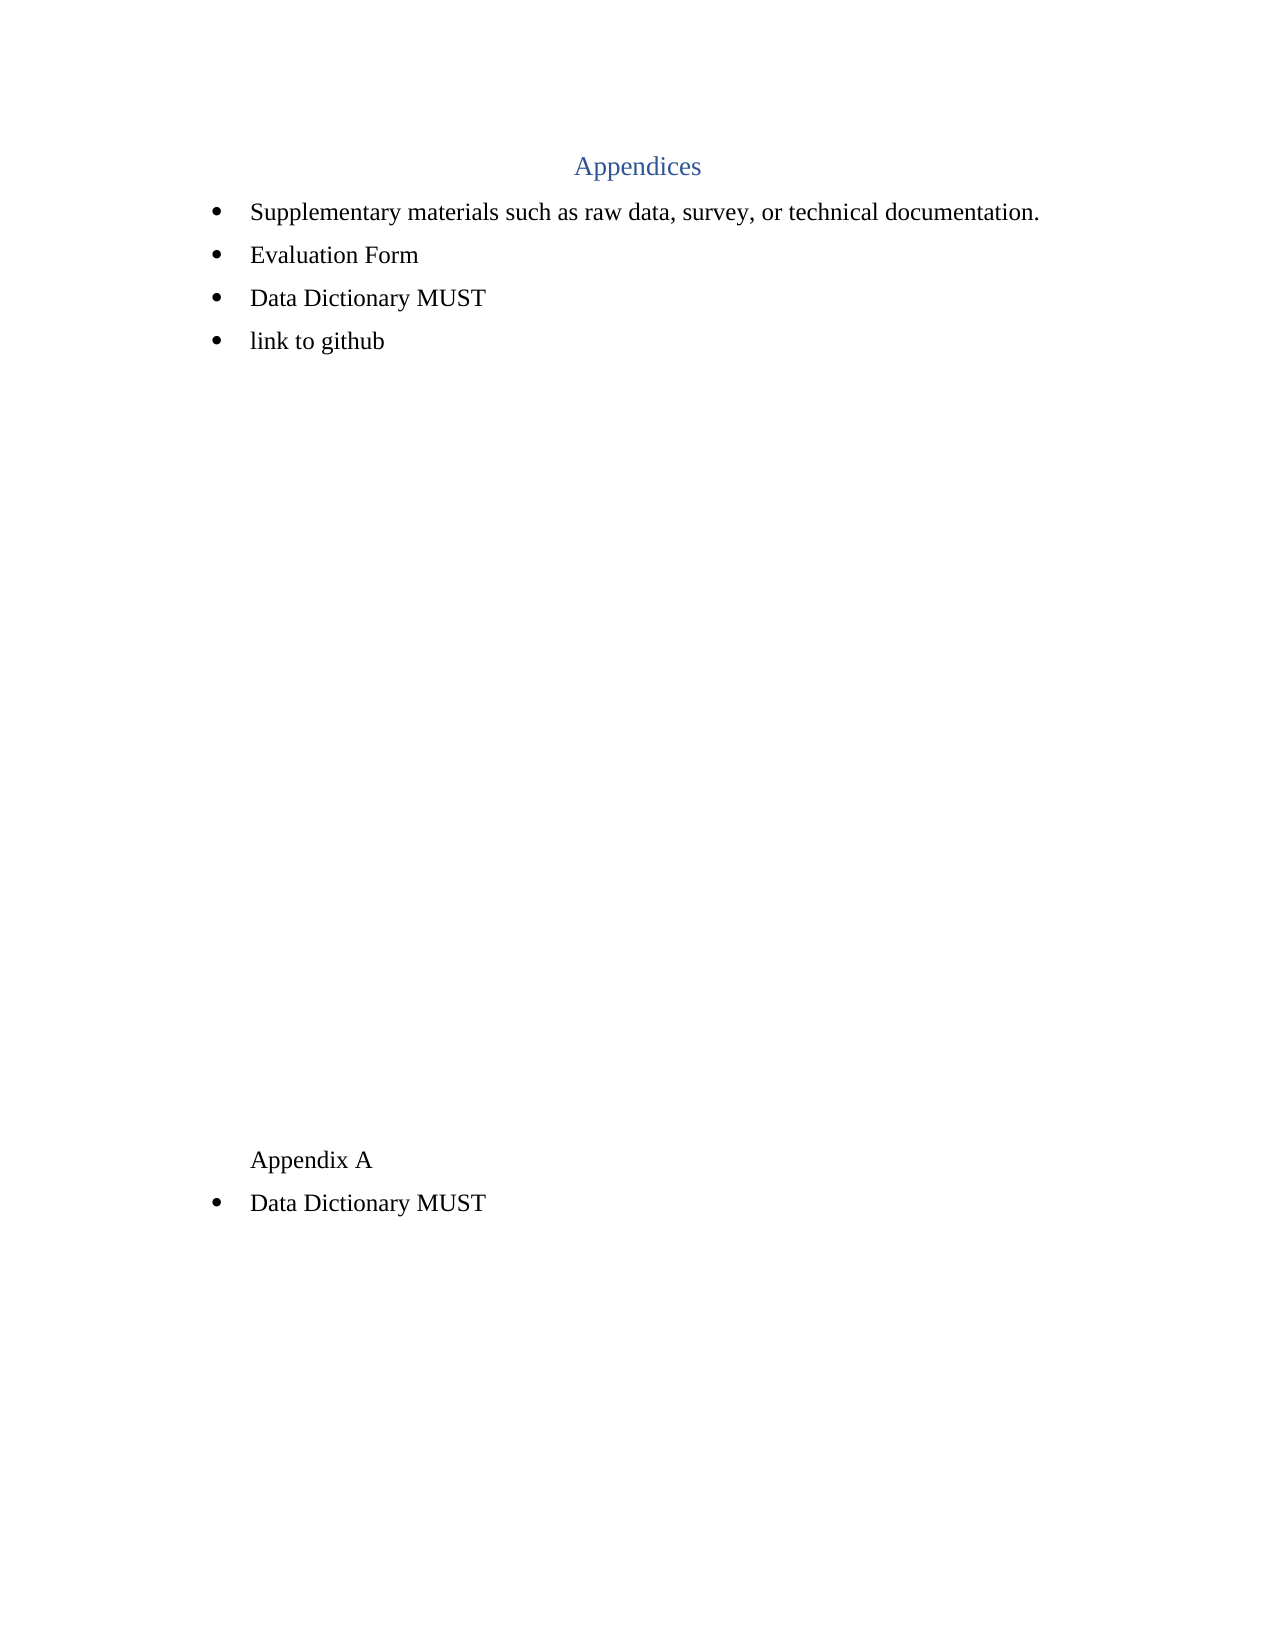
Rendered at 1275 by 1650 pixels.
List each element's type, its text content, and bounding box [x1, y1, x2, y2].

list Data Dictionary MUST [212, 283, 1125, 312]
subtitle Appendices [150, 150, 1125, 181]
list Supplementary materials such as raw data, survey, or technical documentation. [212, 197, 1125, 225]
list Evaluation Form [212, 240, 1125, 268]
list Data Dictionary MUST [212, 1188, 1125, 1217]
list Appendix A [250, 1145, 1125, 1174]
list link to github [212, 326, 1125, 355]
